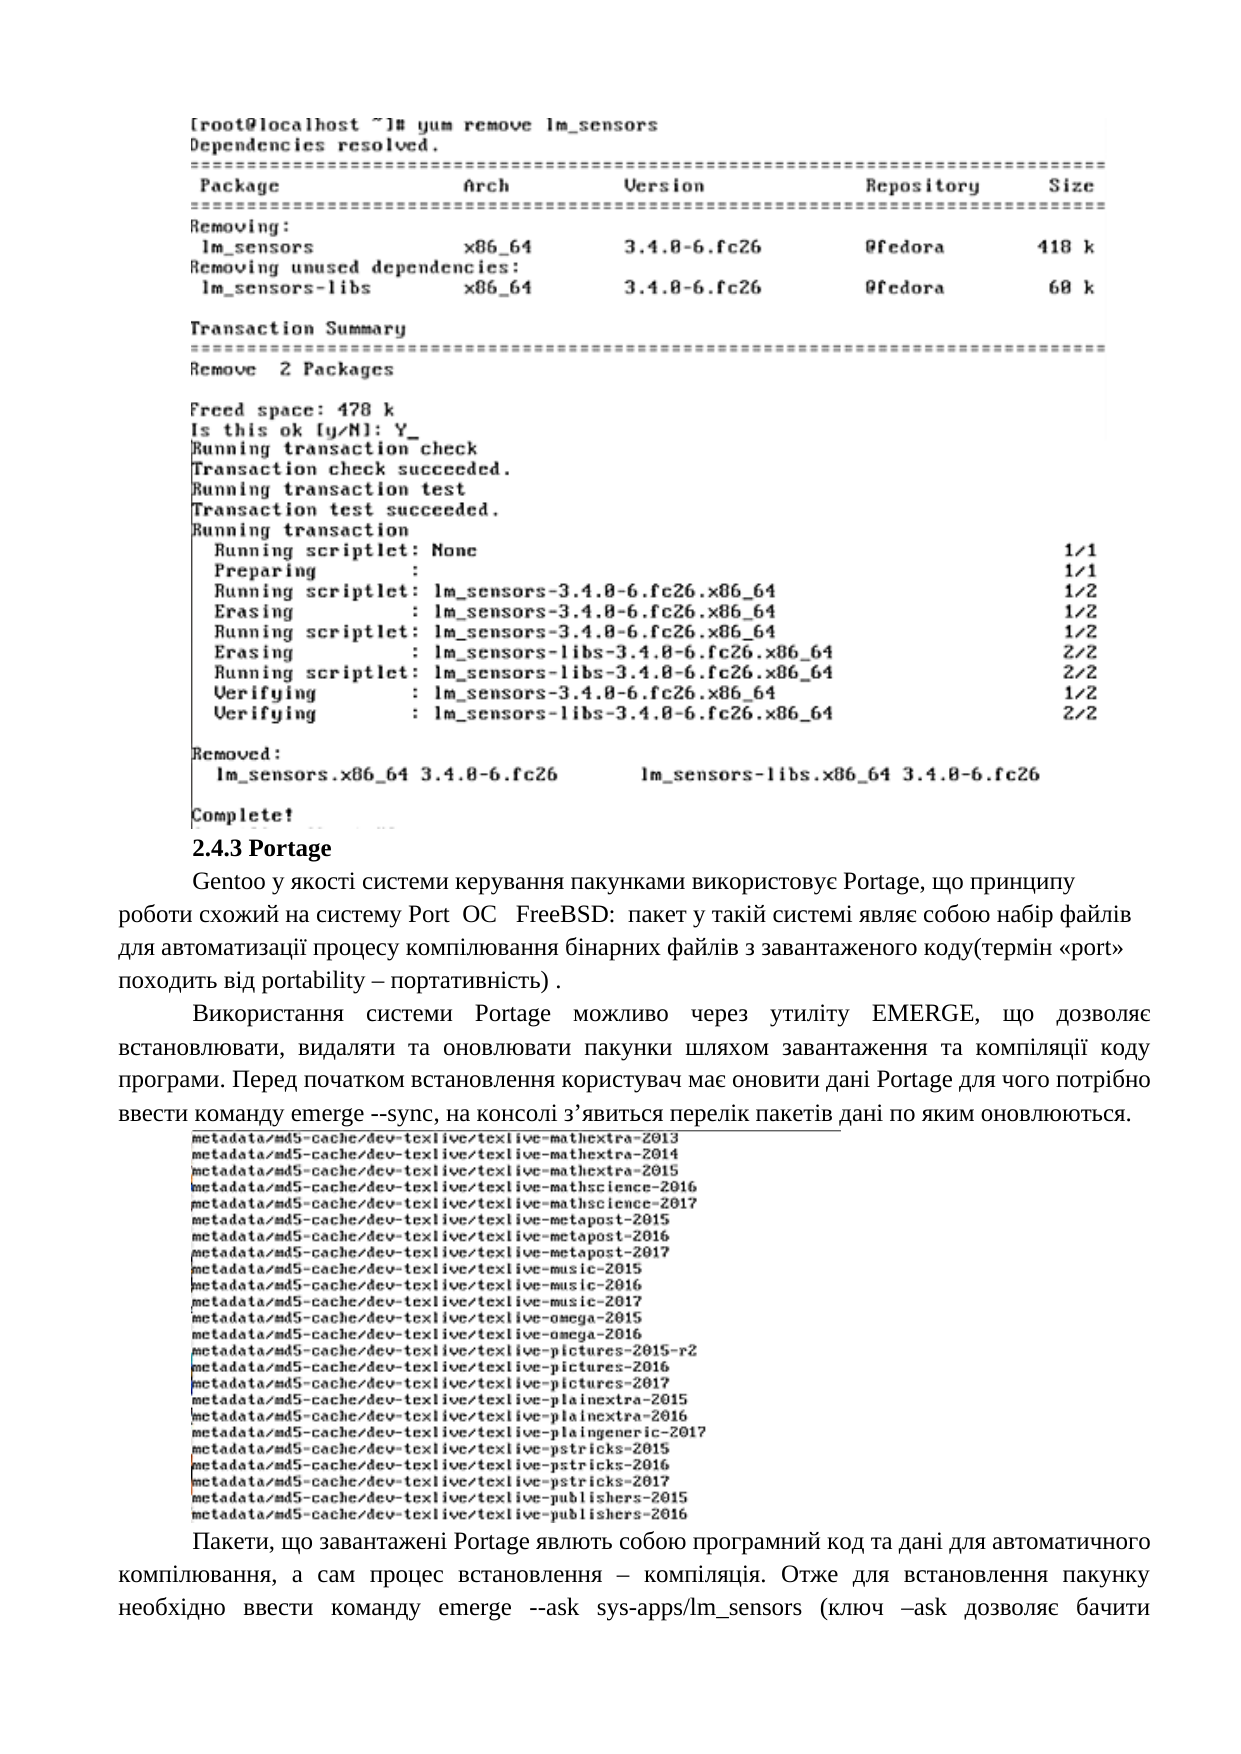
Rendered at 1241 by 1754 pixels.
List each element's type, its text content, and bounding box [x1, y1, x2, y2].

picture [191, 1130, 841, 1523]
picture [191, 118, 1107, 829]
text Використання системи Portage можливо через утиліту EMERGE, що дозволяє встановлювати, видаляти та оновлювати пакунки шляхом завантаження та компіляції коду програми. Перед початком встановлення користувач має оновити дані Portage для чого потрібно ввести команду emerge --sync, на консолі з’явиться перелік пакетів дані по яким оновлюються. [118, 998, 1152, 1126]
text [118, 1526, 1152, 1621]
subtitle 2.4.3 Portage [118, 833, 1152, 862]
text Gentoo у якості системи керування пакунками використовує Portage, що принципу роботи схожий на систему Port ОС FreeBSD: пакет у такій системі являє собою набір файлів для автоматизації процесу компілювання бінарних файлів з завантаженого коду(термін «port» походить від portability – портативність) . [118, 866, 1152, 994]
